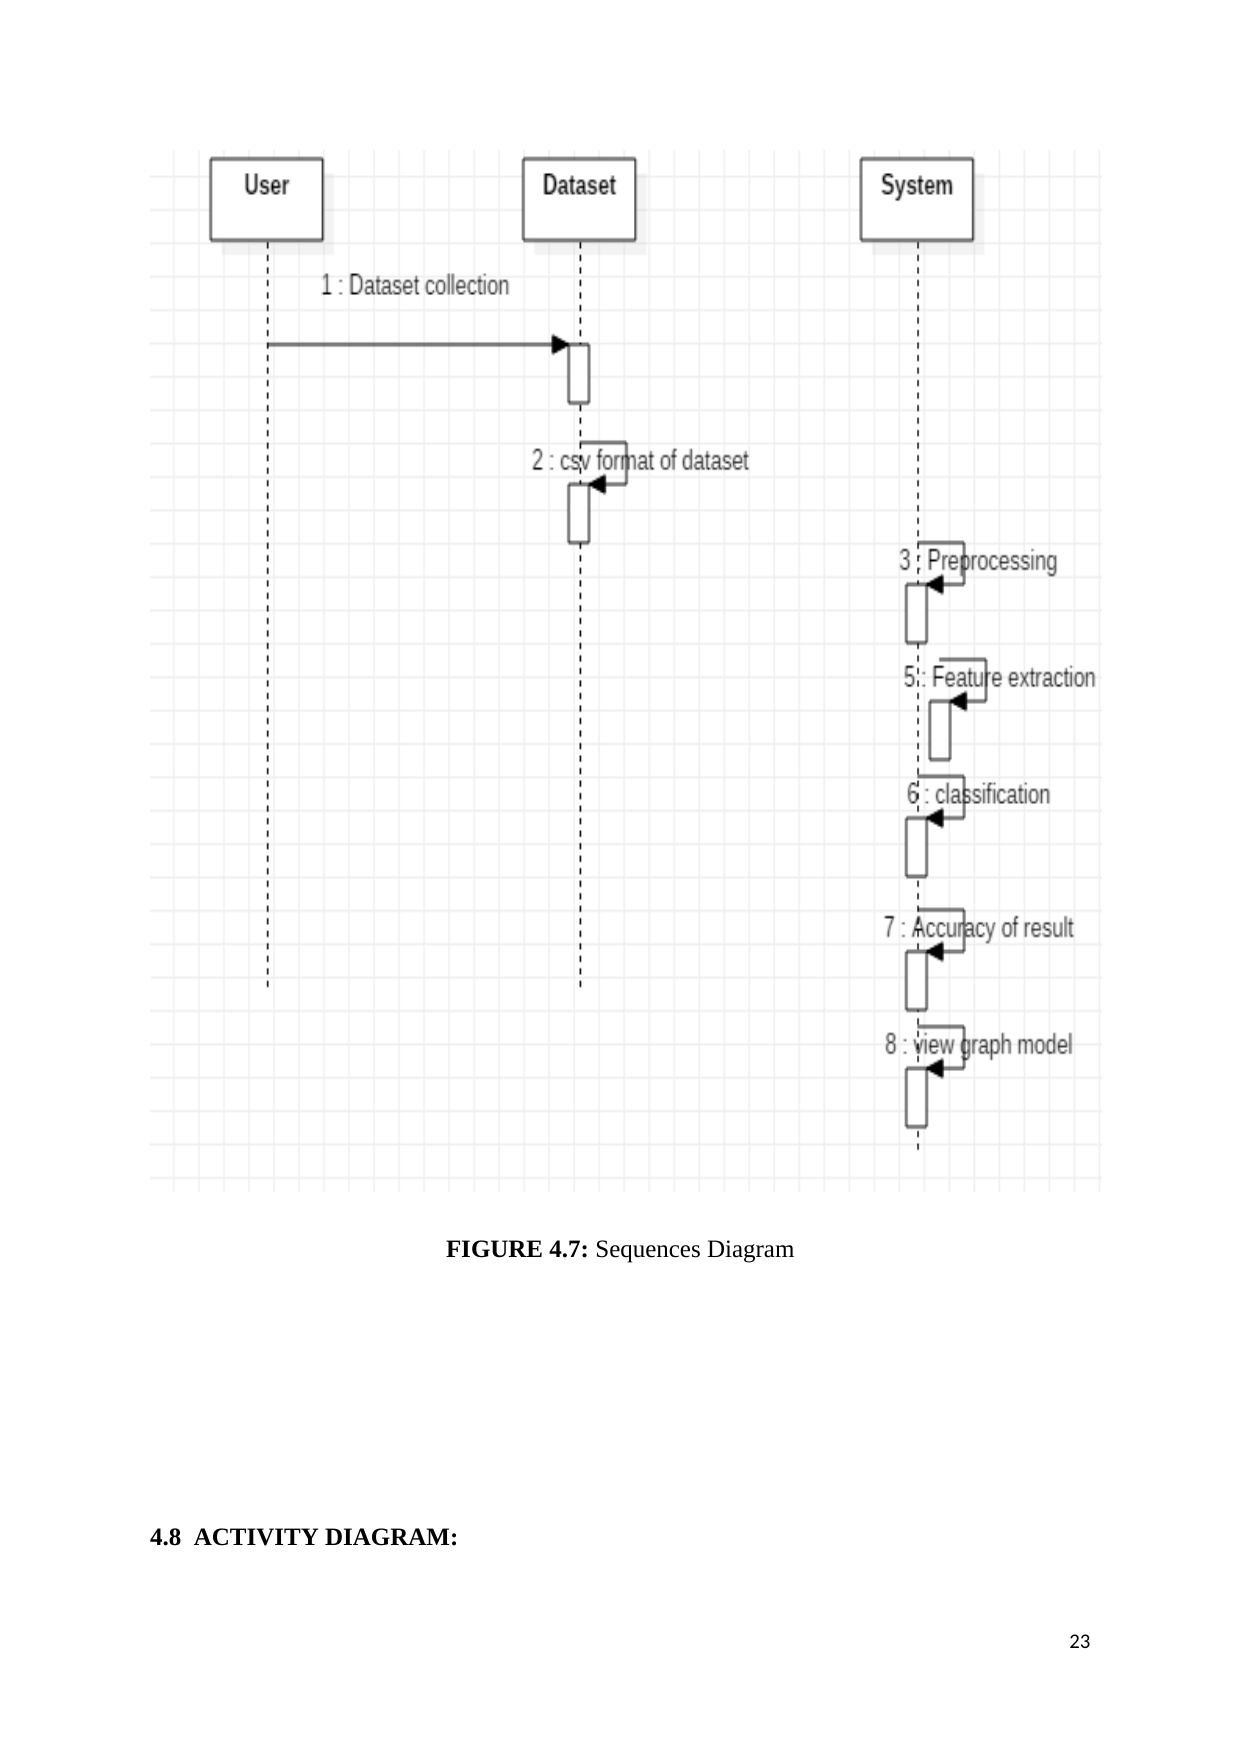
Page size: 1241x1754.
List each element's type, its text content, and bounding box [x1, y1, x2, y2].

picture [150, 150, 1102, 1192]
text 4.8 ACTIVITY DIAGRAM: [150, 1522, 1090, 1551]
text FIGURE 4.7: Sequences Diagram [150, 1234, 1090, 1263]
